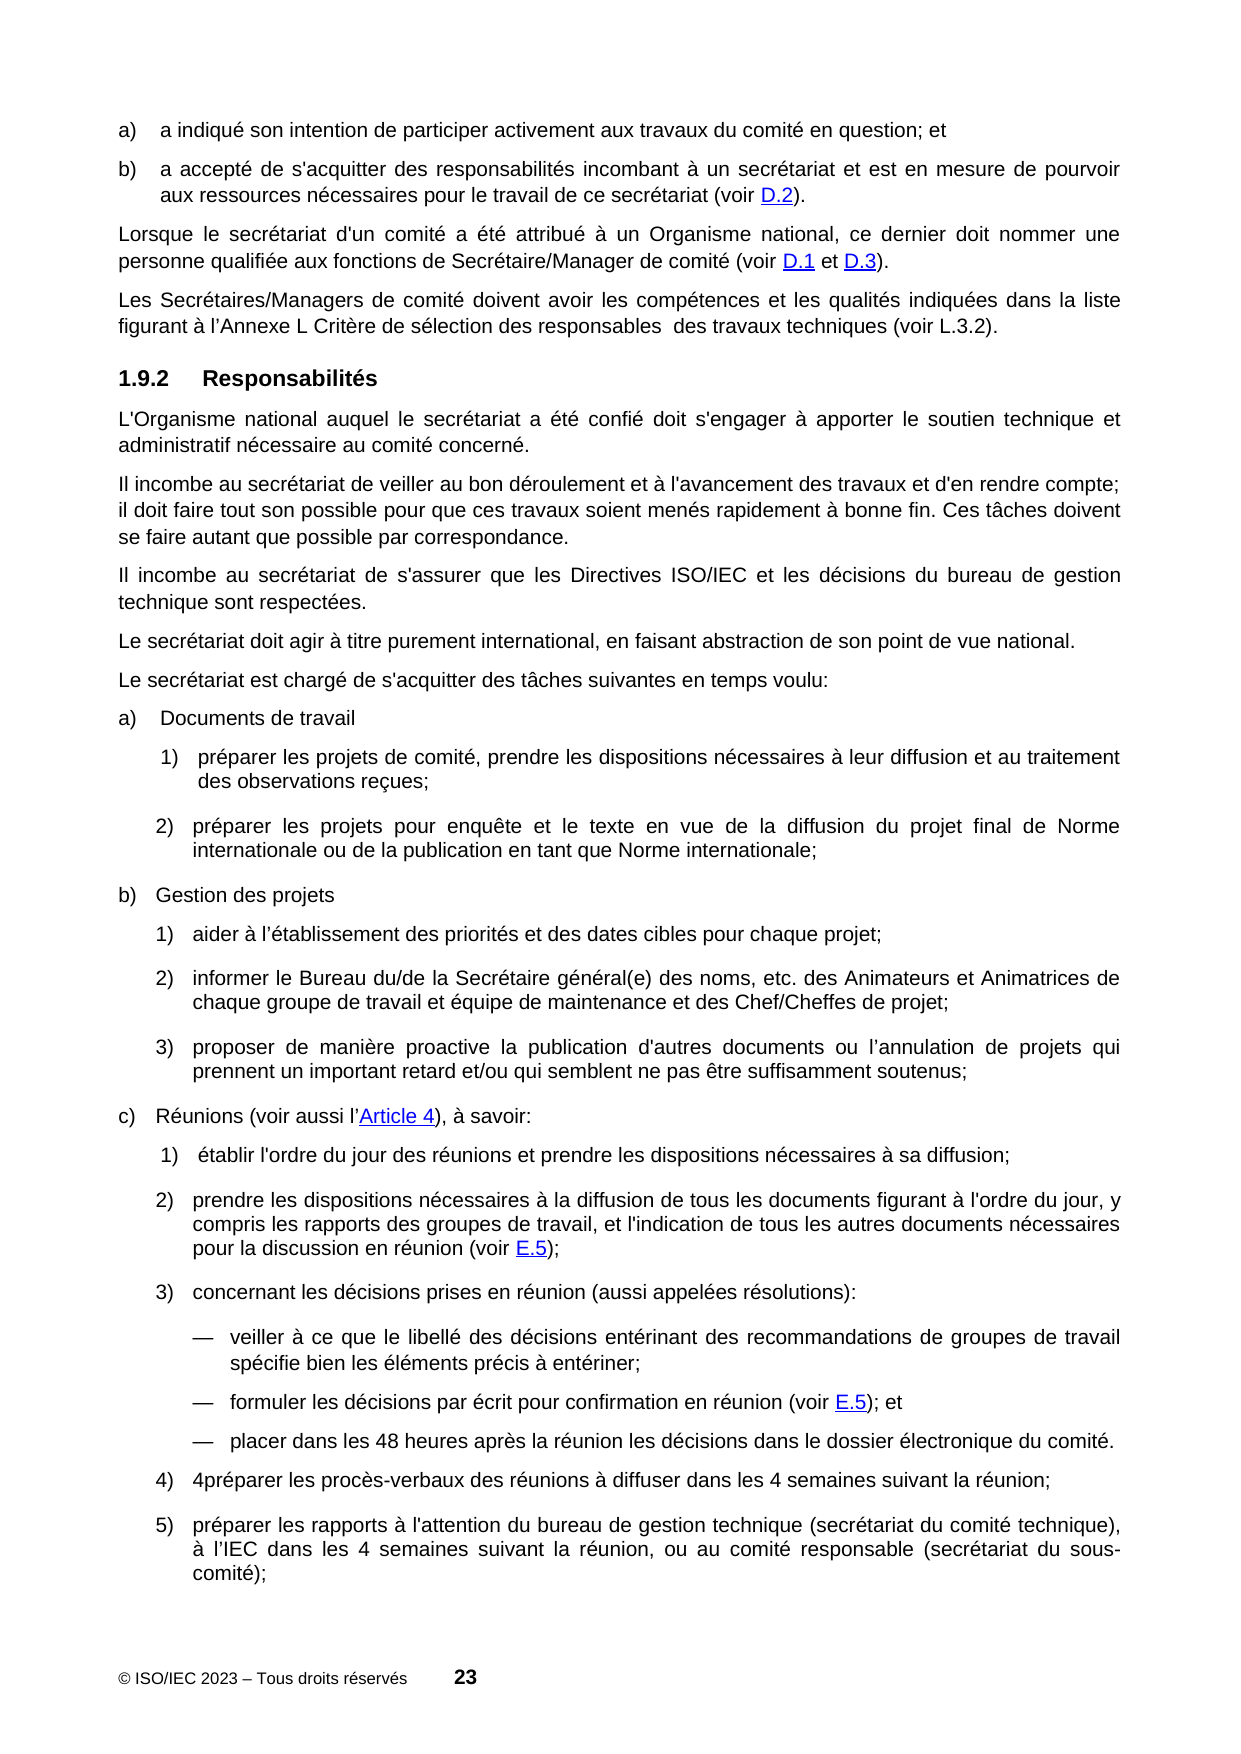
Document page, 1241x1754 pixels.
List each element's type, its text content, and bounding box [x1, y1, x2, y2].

subtitle Responsabilités [118, 365, 1122, 391]
list aider à l’établissement des priorités et des dates cibles pour chaque projet; [155, 921, 1122, 945]
list préparer les rapports à l'attention du bureau de gestion technique (secrétariat du comité technique), à l’IEC dans les 4 semaines suivant la réunion, ou au comité responsable (secrétariat du sous-comité); [155, 1513, 1122, 1584]
text L'Organisme national auquel le secrétariat a été confié doit s'engager à apporter le soutien technique et administratif nécessaire au comité concerné. [118, 407, 1122, 457]
list proposer de manière proactive la publication d'autres documents ou l’annulation de projets qui prennent un important retard et/ou qui semblent ne pas être suffisamment soutenus; [155, 1035, 1122, 1083]
list préparer les projets de comité, prendre les dispositions nécessaires à leur diffusion et au traitement des observations reçues; [160, 745, 1122, 793]
list établir l'ordre du jour des réunions et prendre les dispositions nécessaires à sa diffusion; [160, 1143, 1122, 1167]
list Réunions (voir aussi l’Article 4), à savoir: [118, 1104, 1122, 1128]
list Gestion des projets [118, 883, 1122, 907]
text Les Secrétaires/Managers de comité doivent avoir les compétences et les qualités indiquées dans la liste figurant à l’Annexe L Critère de sélection des responsables des travaux techniques (voir L.3.2). [118, 287, 1122, 338]
list concernant les décisions prises en réunion (aussi appelées résolutions): [155, 1280, 1122, 1304]
text Il incombe au secrétariat de veiller au bon déroulement et à l'avancement des travaux et d'en rendre compte; il doit faire tout son possible pour que ces travaux soient menés rapidement à bonne fin. Ces tâches doivent se faire autant que possible par correspondance. [118, 472, 1122, 548]
text Le secrétariat est chargé de s'acquitter des tâches suivantes en temps voulu: [118, 667, 1122, 691]
list 4préparer les procès-verbaux des réunions à diffuser dans les 4 semaines suivant la réunion; [155, 1468, 1122, 1492]
list a accepté de s'acquitter des responsabilités incombant à un secrétariat et est en mesure de pourvoir aux ressources nécessaires pour le travail de ce secrétariat (voir D.2). [118, 157, 1122, 207]
text Le secrétariat doit agir à titre purement international, en faisant abstraction de son point de vue national. [118, 628, 1122, 652]
list veiller à ce que le libellé des décisions entérinant des recommandations de groupes de travail spécifie bien les éléments précis à entériner; [192, 1325, 1122, 1375]
text Il incombe au secrétariat de s'assurer que les Directives ISO/IEC et les décisions du bureau de gestion technique sont respectées. [118, 563, 1122, 614]
list préparer les projets pour enquête et le texte en vue de la diffusion du projet final de Norme internationale ou de la publication en tant que Norme internationale; [155, 814, 1122, 862]
list informer le Bureau du/de la Secrétaire général(e) des noms, etc. des Animateurs et Animatrices de chaque groupe de travail et équipe de maintenance et des Chef/Cheffes de projet; [155, 966, 1122, 1014]
list placer dans les 48 heures après la réunion les décisions dans le dossier électronique du comité. [192, 1429, 1122, 1453]
list formuler les décisions par écrit pour confirmation en réunion (voir E.5); et [192, 1390, 1122, 1414]
list Documents de travail [118, 706, 1122, 730]
list prendre les dispositions nécessaires à la diffusion de tous les documents figurant à l'ordre du jour, y compris les rapports des groupes de travail, et l'indication de tous les autres documents nécessaires pour la discussion en réunion (voir E.5); [155, 1187, 1122, 1259]
text Lorsque le secrétariat d'un comité a été attribué à un Organisme national, ce dernier doit nommer une personne qualifiée aux fonctions de Secrétaire/Manager de comité (voir D.1 et D.3). [118, 222, 1122, 272]
list a indiqué son intention de participer activement aux travaux du comité en question; et [118, 118, 1122, 142]
